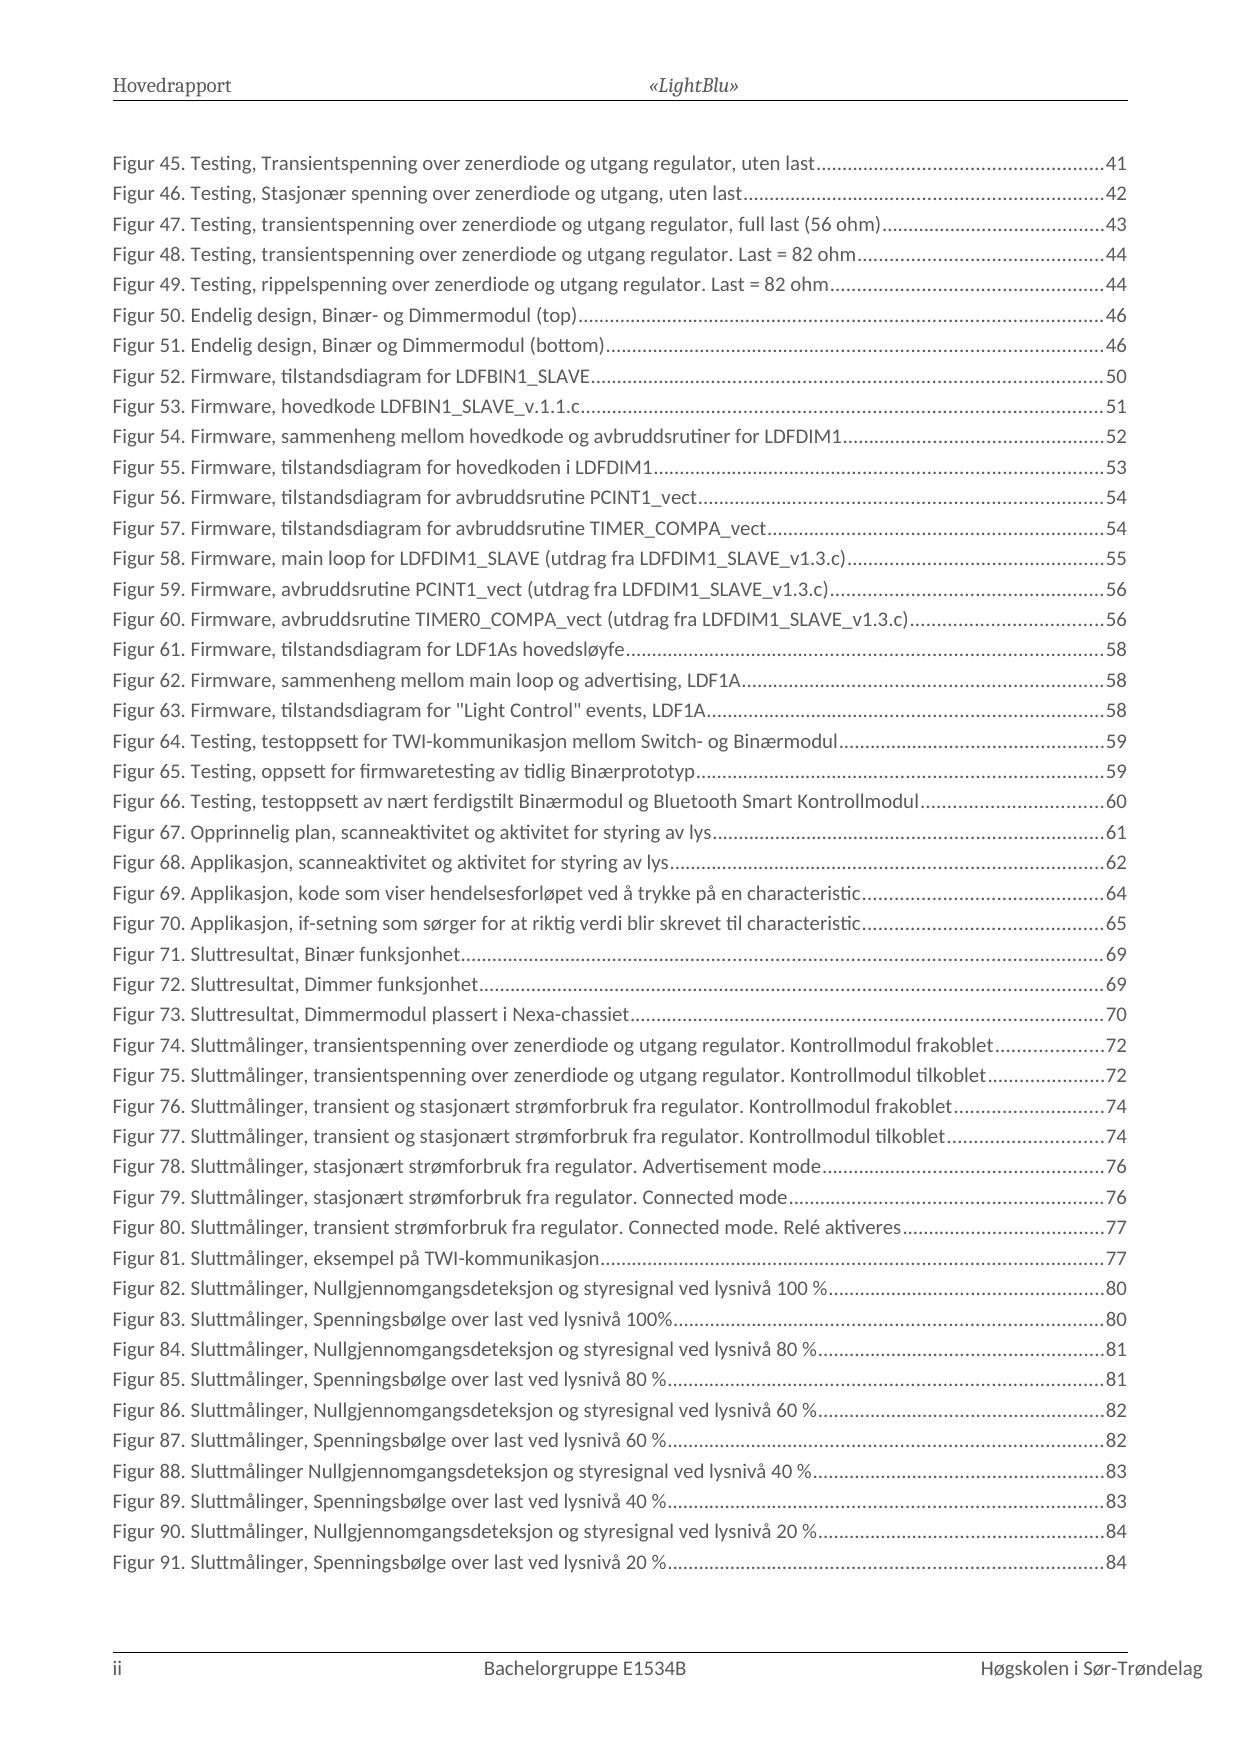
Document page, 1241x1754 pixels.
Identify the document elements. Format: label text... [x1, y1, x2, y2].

text Figur 55. Firmware, tilstandsdiagram for hovedkoden i LDFDIM1 53 [112, 454, 1128, 479]
text Figur 70. Applikasjon, if-setning som sørger for at riktig verdi blir skrevet til characteristic 65 [112, 910, 1128, 936]
text Figur 86. Sluttmålinger, Nullgjennomgangsdeteksjon og styresignal ved lysnivå 60 % 82 [112, 1397, 1128, 1422]
text Figur 56. Firmware, tilstandsdiagram for avbruddsrutine PCINT1_vect 54 [112, 484, 1128, 510]
text Figur 49. Testing, rippelspenning over zenerdiode og utgang regulator. Last = 82 ohm 44 [112, 272, 1128, 297]
text Figur 48. Testing, transientspenning over zenerdiode og utgang regulator. Last = 82 ohm 44 [112, 241, 1128, 267]
text Figur 66. Testing, testoppsett av nært ferdigstilt Binærmodul og Bluetooth Smart Kontrollmodul 60 [112, 789, 1128, 814]
text Figur 71. Sluttresultat, Binær funksjonhet 69 [112, 941, 1128, 966]
text Figur 89. Sluttmålinger, Spenningsbølge over last ved lysnivå 40 % 83 [112, 1488, 1128, 1514]
text Figur 64. Testing, testoppsett for TWI-kommunikasjon mellom Switch- og Binærmodul 59 [112, 728, 1128, 753]
text Figur 77. Sluttmålinger, transient og stasjonært strømforbruk fra regulator. Kontrollmodul tilkoblet 74 [112, 1123, 1128, 1149]
text Figur 90. Sluttmålinger, Nullgjennomgangsdeteksjon og styresignal ved lysnivå 20 % 84 [112, 1519, 1128, 1544]
text Figur 88. Sluttmålinger Nullgjennomgangsdeteksjon og styresignal ved lysnivå 40 % 83 [112, 1458, 1128, 1483]
text Figur 60. Firmware, avbruddsrutine TIMER0_COMPA_vect (utdrag fra LDFDIM1_SLAVE_v1.3.c) 56 [112, 606, 1128, 632]
text Figur 79. Sluttmålinger, stasjonært strømforbruk fra regulator. Connected mode 76 [112, 1184, 1128, 1209]
text Figur 65. Testing, oppsett for firmwaretesting av tidlig Binærprototyp 59 [112, 758, 1128, 784]
text Figur 75. Sluttmålinger, transientspenning over zenerdiode og utgang regulator. Kontrollmodul tilkoblet 72 [112, 1062, 1128, 1088]
text Figur 85. Sluttmålinger, Spenningsbølge over last ved lysnivå 80 % 81 [112, 1367, 1128, 1392]
text Figur 47. Testing, transientspenning over zenerdiode og utgang regulator, full last (56 ohm) 43 [112, 211, 1128, 236]
text Figur 67. Opprinnelig plan, scanneaktivitet og aktivitet for styring av lys 61 [112, 819, 1128, 844]
text Figur 51. Endelig design, Binær og Dimmermodul (bottom) 46 [112, 332, 1128, 358]
text Figur 63. Firmware, tilstandsdiagram for "Light Control" events, LDF1A 58 [112, 697, 1128, 723]
text Figur 57. Firmware, tilstandsdiagram for avbruddsrutine TIMER_COMPA_vect 54 [112, 515, 1128, 540]
text Figur 58. Firmware, main loop for LDFDIM1_SLAVE (utdrag fra LDFDIM1_SLAVE_v1.3.c) 55 [112, 545, 1128, 571]
text Figur 68. Applikasjon, scanneaktivitet og aktivitet for styring av lys 62 [112, 849, 1128, 875]
text Figur 82. Sluttmålinger, Nullgjennomgangsdeteksjon og styresignal ved lysnivå 100 % 80 [112, 1275, 1128, 1301]
text Figur 45. Testing, Transientspenning over zenerdiode og utgang regulator, uten last 41 [112, 150, 1128, 175]
text Figur 81. Sluttmålinger, eksempel på TWI-kommunikasjon 77 [112, 1245, 1128, 1270]
text Figur 54. Firmware, sammenheng mellom hovedkode og avbruddsrutiner for LDFDIM1 52 [112, 424, 1128, 449]
text Figur 52. Firmware, tilstandsdiagram for LDFBIN1_SLAVE 50 [112, 363, 1128, 388]
text Figur 59. Firmware, avbruddsrutine PCINT1_vect (utdrag fra LDFDIM1_SLAVE_v1.3.c) 56 [112, 576, 1128, 601]
text Figur 46. Testing, Stasjonær spenning over zenerdiode og utgang, uten last 42 [112, 180, 1128, 206]
text Figur 69. Applikasjon, kode som viser hendelsesforløpet ved å trykke på en characteristic 64 [112, 880, 1128, 905]
text Figur 91. Sluttmålinger, Spenningsbølge over last ved lysnivå 20 % 84 [112, 1549, 1128, 1574]
text Figur 76. Sluttmålinger, transient og stasjonært strømforbruk fra regulator. Kontrollmodul frakoblet 74 [112, 1093, 1128, 1118]
text Figur 80. Sluttmålinger, transient strømforbruk fra regulator. Connected mode. Relé aktiveres 77 [112, 1214, 1128, 1240]
text Figur 87. Sluttmålinger, Spenningsbølge over last ved lysnivå 60 % 82 [112, 1427, 1128, 1453]
text Figur 74. Sluttmålinger, transientspenning over zenerdiode og utgang regulator. Kontrollmodul frakoblet 72 [112, 1032, 1128, 1057]
text Figur 72. Sluttresultat, Dimmer funksjonhet 69 [112, 971, 1128, 997]
text Figur 62. Firmware, sammenheng mellom main loop og advertising, LDF1A 58 [112, 667, 1128, 692]
text Figur 84. Sluttmålinger, Nullgjennomgangsdeteksjon og styresignal ved lysnivå 80 % 81 [112, 1336, 1128, 1362]
text Figur 61. Firmware, tilstandsdiagram for LDF1As hovedsløyfe 58 [112, 637, 1128, 662]
text Figur 50. Endelig design, Binær- og Dimmermodul (top) 46 [112, 302, 1128, 327]
text Figur 83. Sluttmålinger, Spenningsbølge over last ved lysnivå 100% 80 [112, 1306, 1128, 1331]
text Figur 78. Sluttmålinger, stasjonært strømforbruk fra regulator. Advertisement mode 76 [112, 1154, 1128, 1179]
text Figur 73. Sluttresultat, Dimmermodul plassert i Nexa-chassiet 70 [112, 1002, 1128, 1027]
text Figur 53. Firmware, hovedkode LDFBIN1_SLAVE_v.1.1.c 51 [112, 393, 1128, 419]
